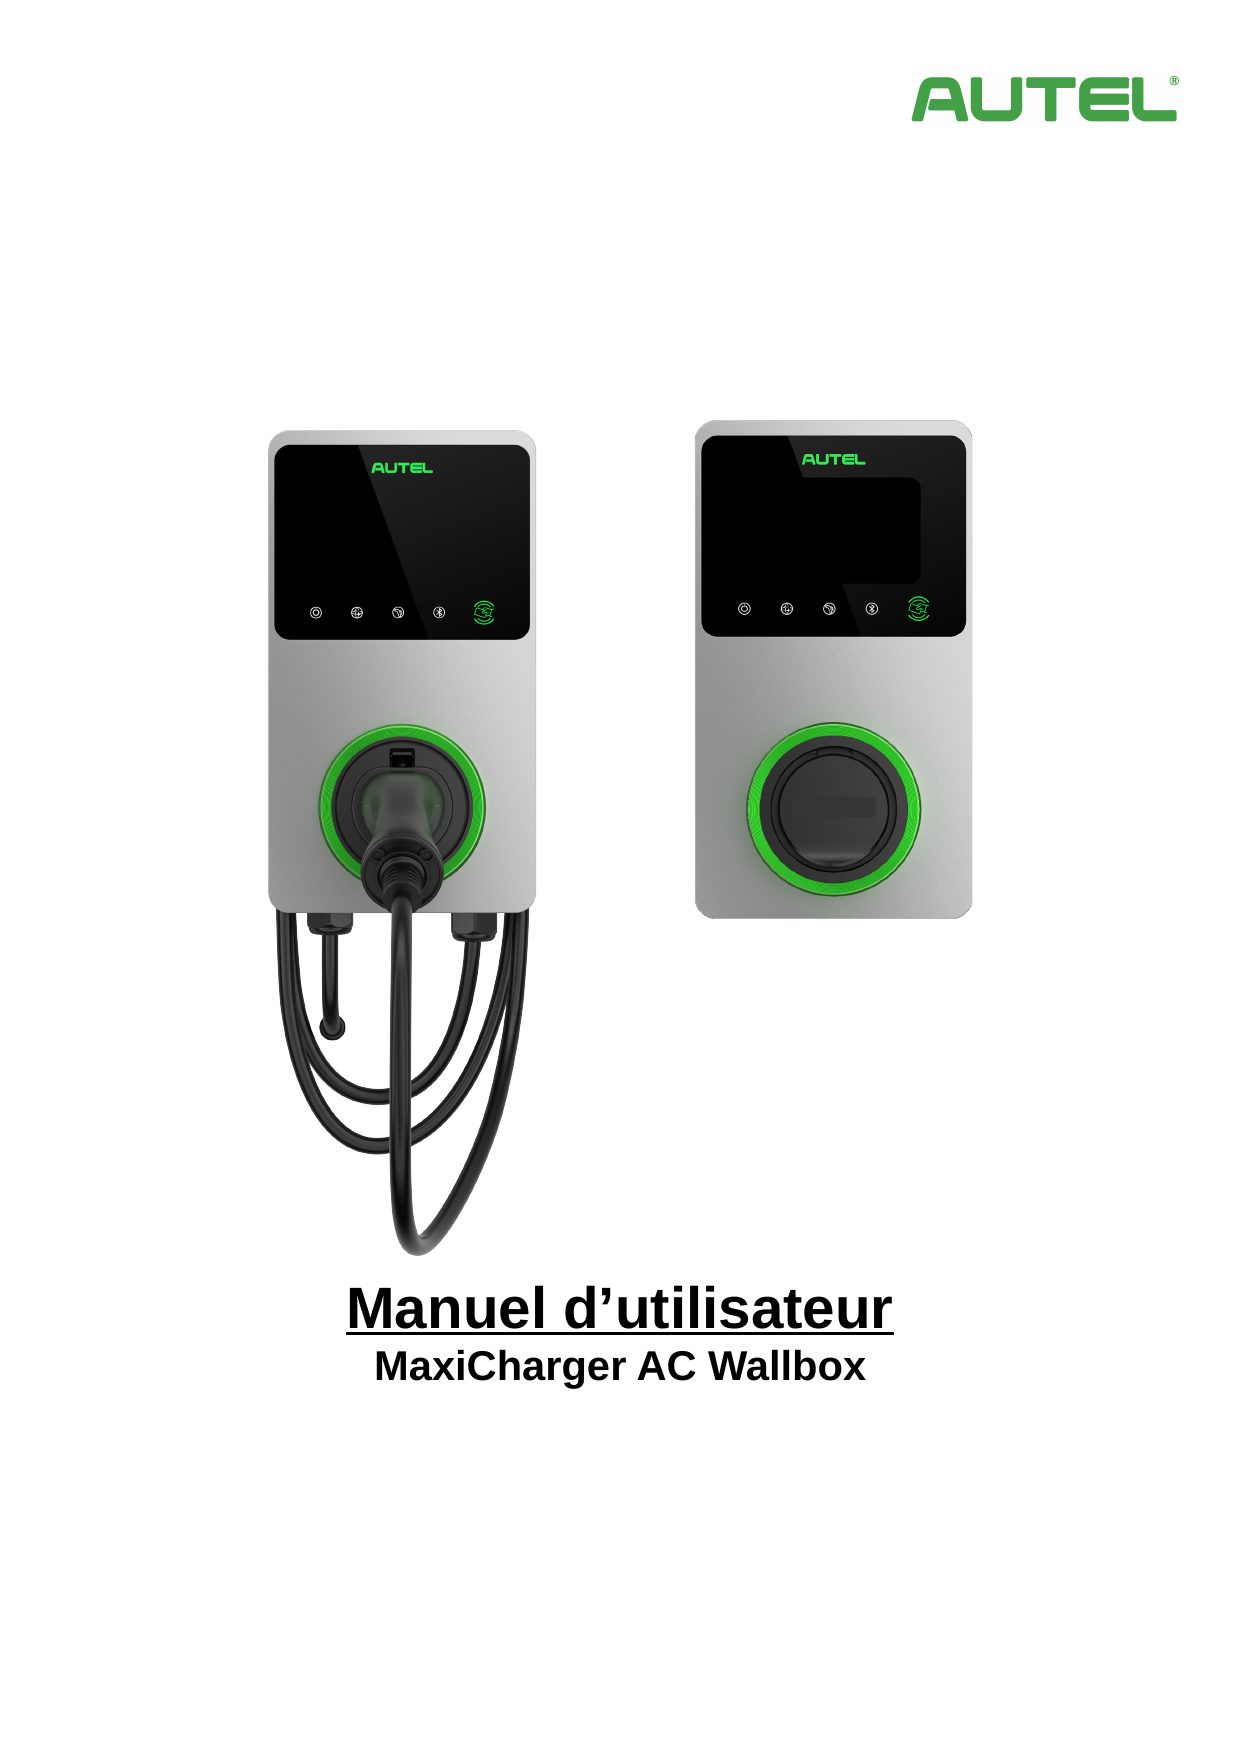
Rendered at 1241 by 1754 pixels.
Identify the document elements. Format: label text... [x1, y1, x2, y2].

text Manuel d’utilisateur [59, 1274, 1181, 1341]
picture [909, 73, 1182, 126]
picture [694, 420, 973, 919]
picture [239, 399, 594, 1275]
text MaxiCharger AC Wallbox [59, 1341, 1181, 1389]
